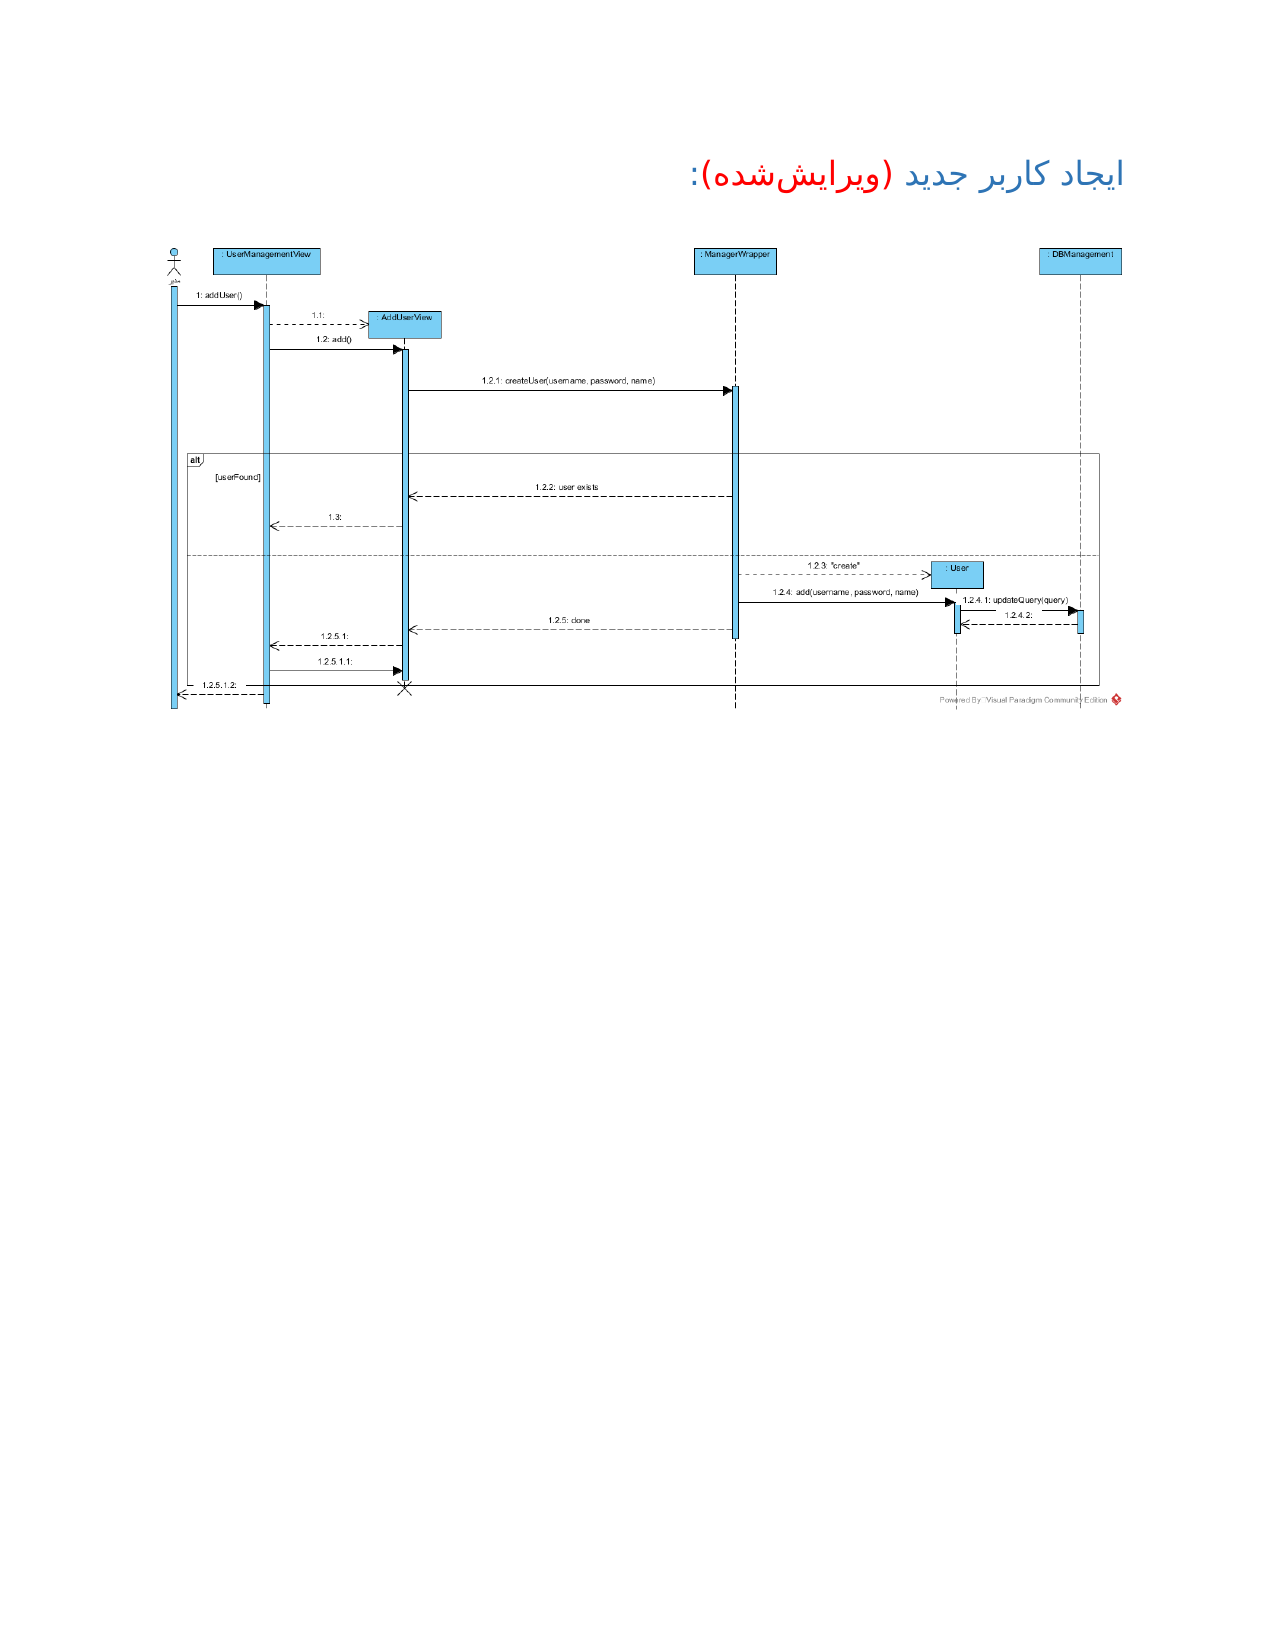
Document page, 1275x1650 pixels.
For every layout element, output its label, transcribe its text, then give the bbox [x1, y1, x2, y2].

picture [150, 246, 1125, 712]
subtitle ایجاد کاربر جدید (ویرایش‌شده): [150, 154, 1125, 193]
